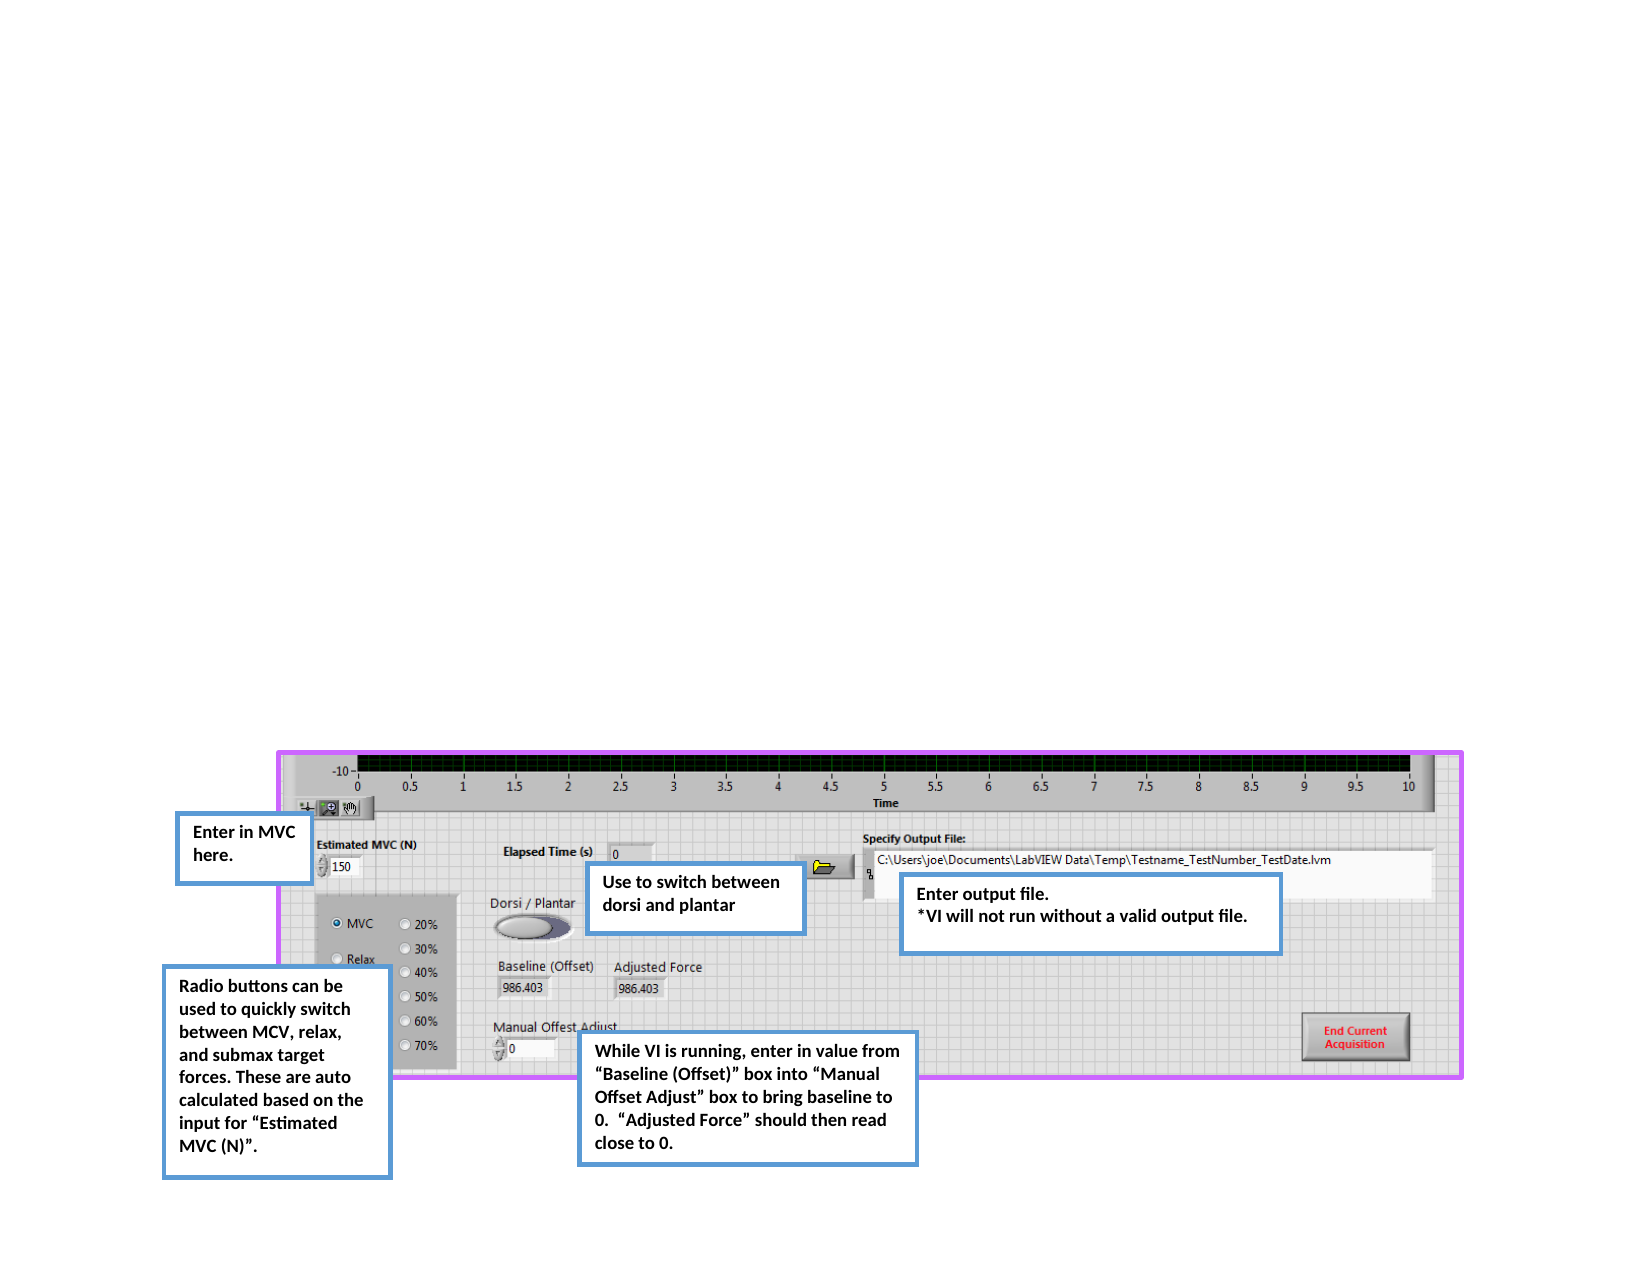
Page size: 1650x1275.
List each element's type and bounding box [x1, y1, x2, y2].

picture [281, 755, 1459, 1075]
